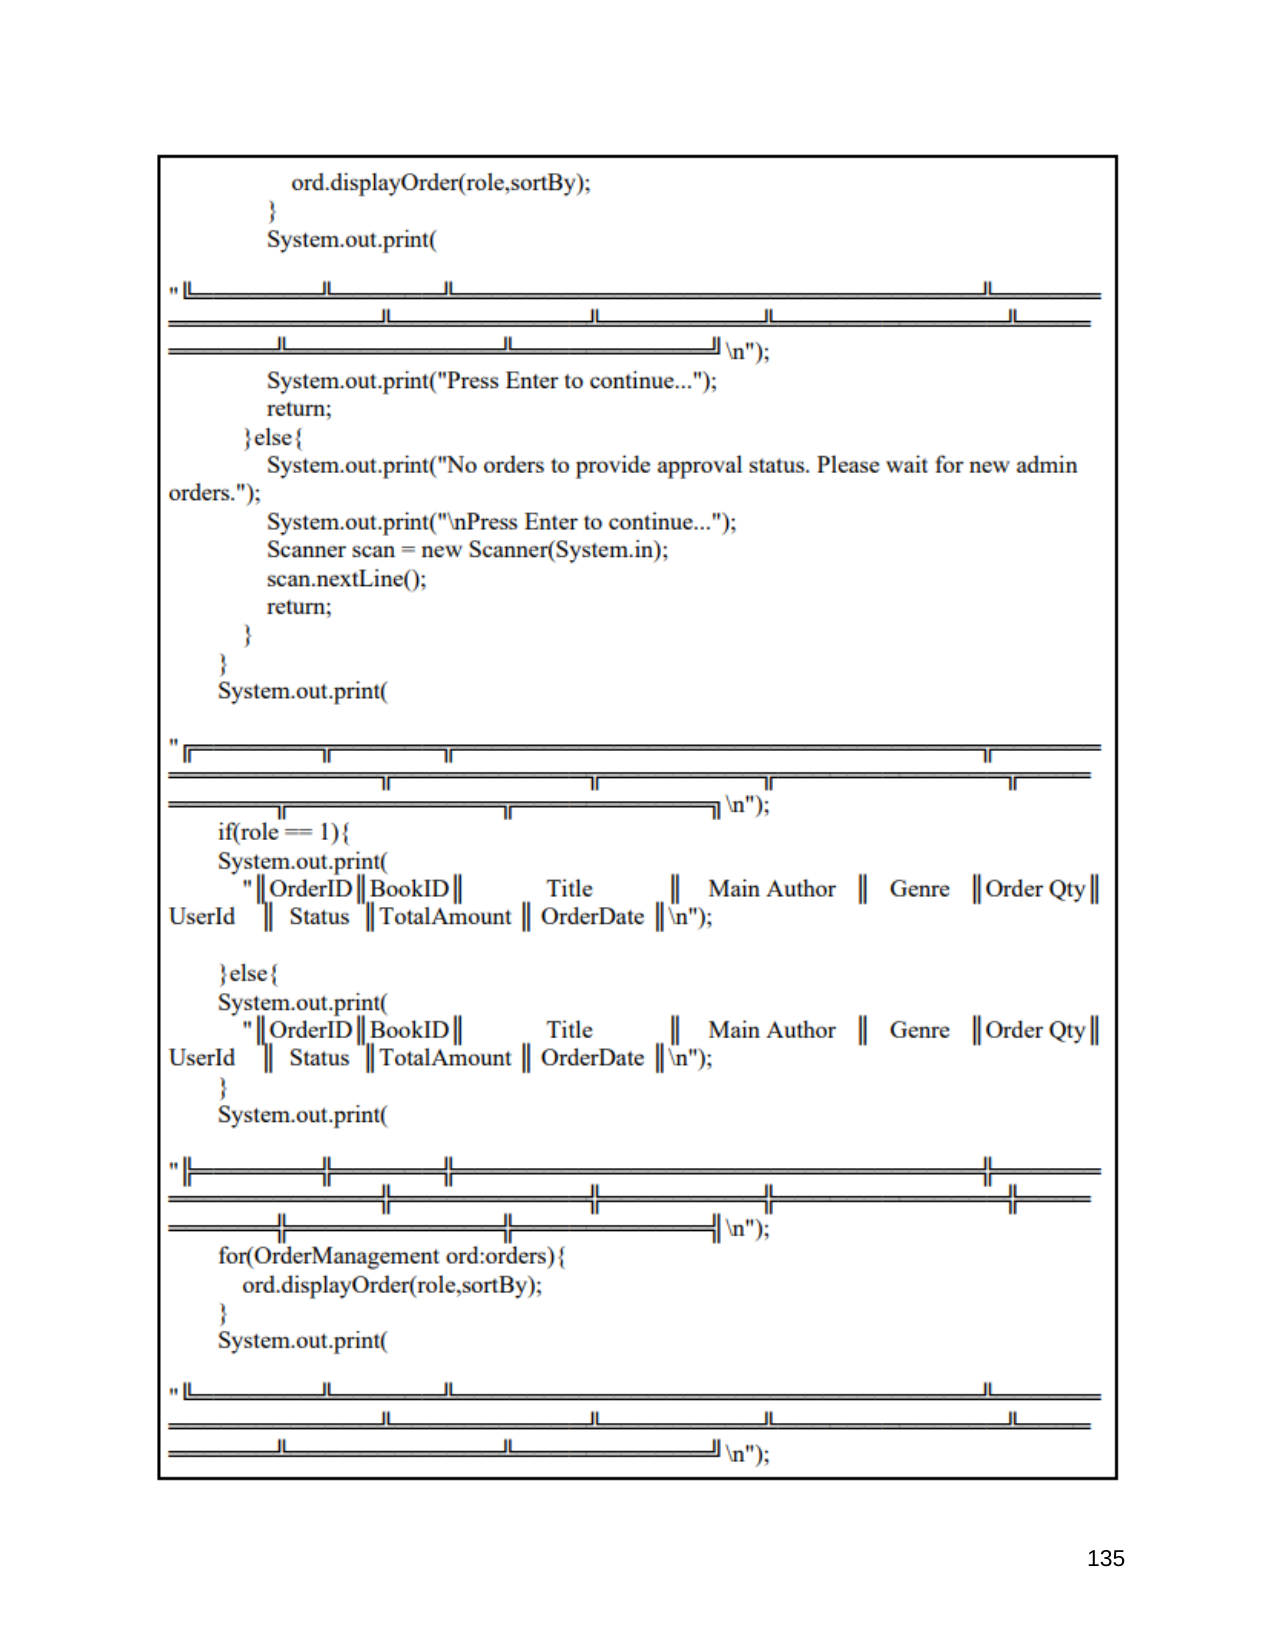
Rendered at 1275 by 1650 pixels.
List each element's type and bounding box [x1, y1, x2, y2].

picture [150, 150, 1125, 1488]
